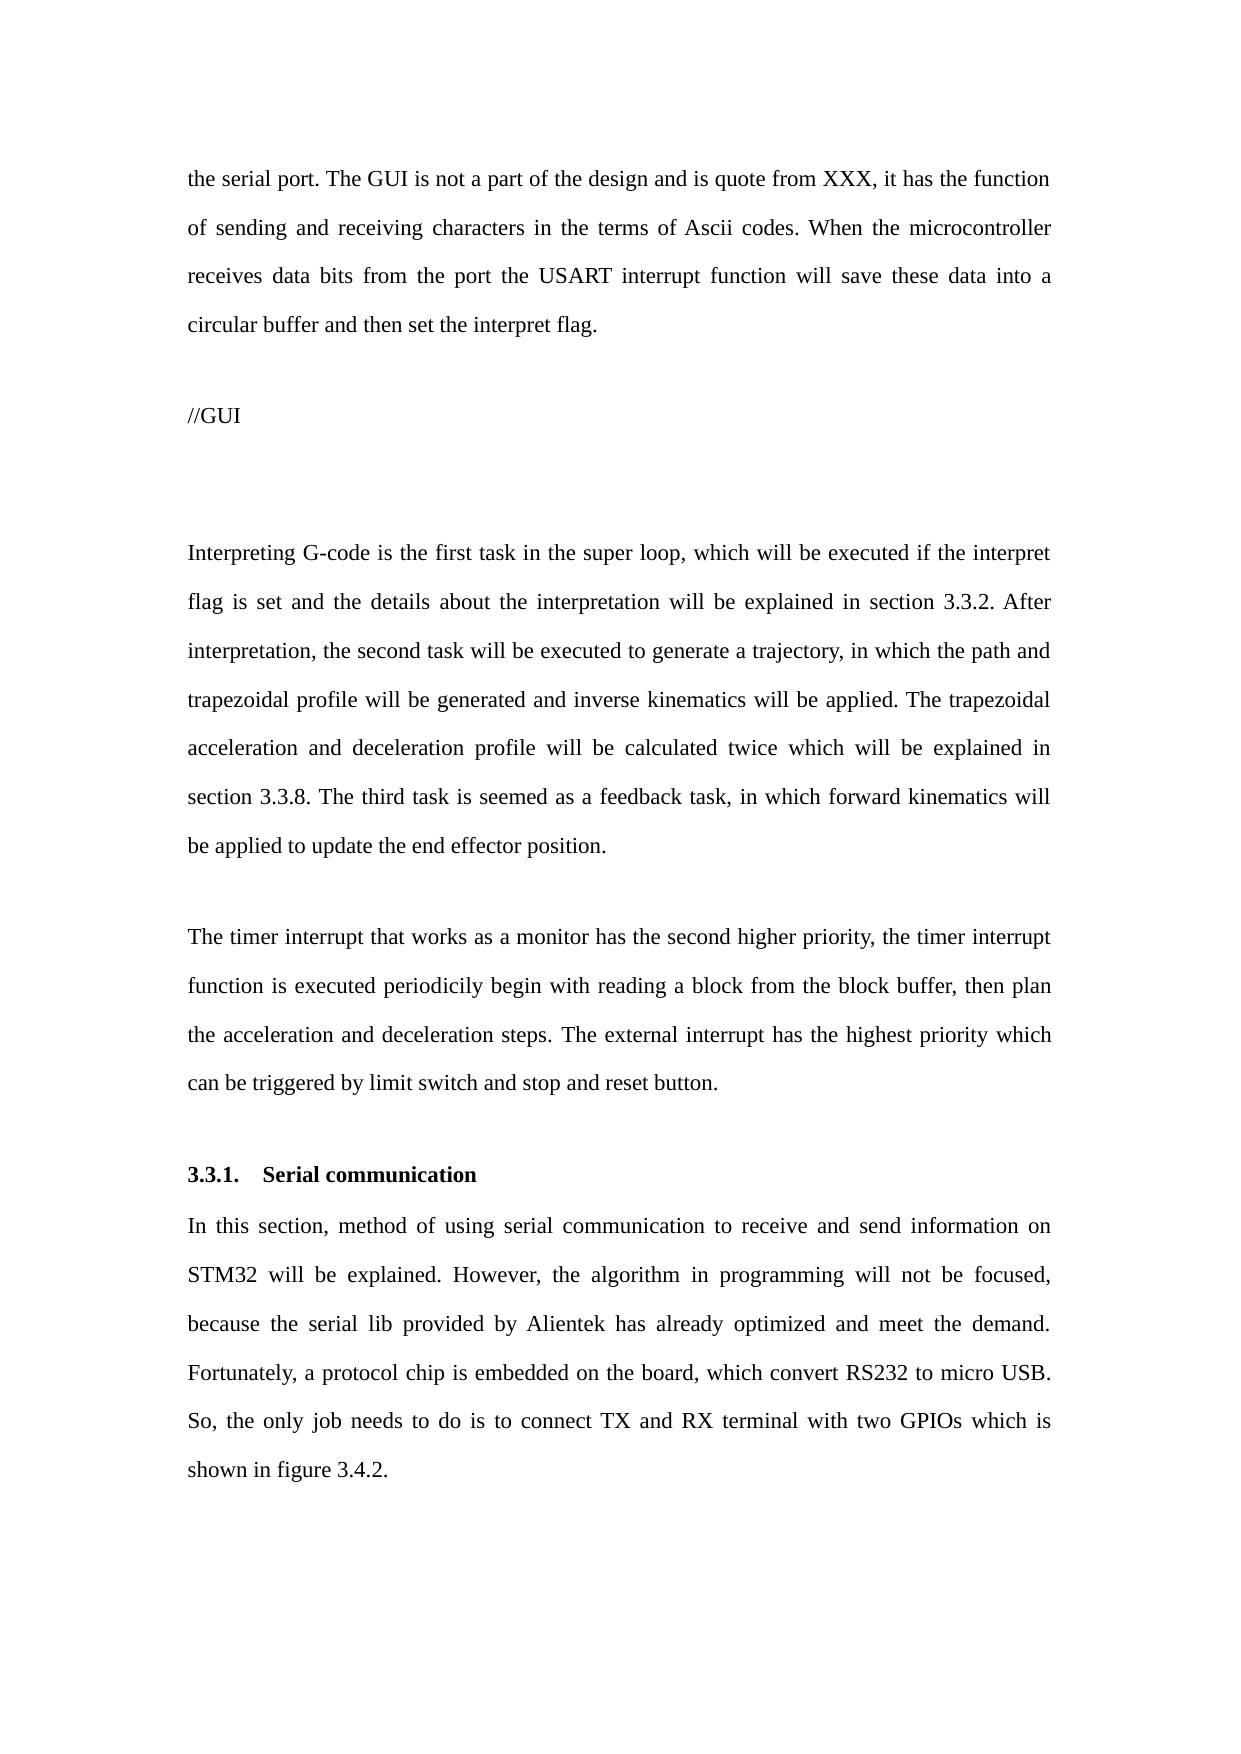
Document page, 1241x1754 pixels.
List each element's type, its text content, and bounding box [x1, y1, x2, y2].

text The timer interrupt that works as a monitor has the second higher priority, the timer interrupt function is executed periodicily begin with reading a block from the block buffer, then plan the acceleration and deceleration steps. The external interrupt has the highest priority which can be triggered by limit switch and stop and reset button. [187, 920, 1053, 1099]
text In this section, method of using serial communication to receive and send information on STM32 will be explained. However, the algorithm in programming will not be focused, because the serial lib provided by Alientek has already optimized and meet the demand. Fortunately, a protocol chip is embedded on the board, which convert RS232 to micro USB. So, the only job needs to do is to connect TX and RX terminal with two GPIOs which is shown in figure 3.4.2. [187, 1209, 1053, 1486]
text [187, 162, 1053, 341]
subtitle Serial communication [187, 1158, 1053, 1190]
text Interpreting G-code is the first task in the super loop, which will be executed if the interpret flag is set and the details about the interpretation will be explained in section 3.3.2. After interpretation, the second task will be executed to generate a trajectory, in which the path and trapezoidal profile will be generated and inverse kinematics will be applied. The trapezoidal acceleration and deceleration profile will be calculated twice which will be explained in section 3.3.8. The third task is seemed as a feedback task, in which forward kinematics will be applied to update the end effector position. [187, 536, 1053, 861]
text //GUI [187, 399, 1053, 432]
